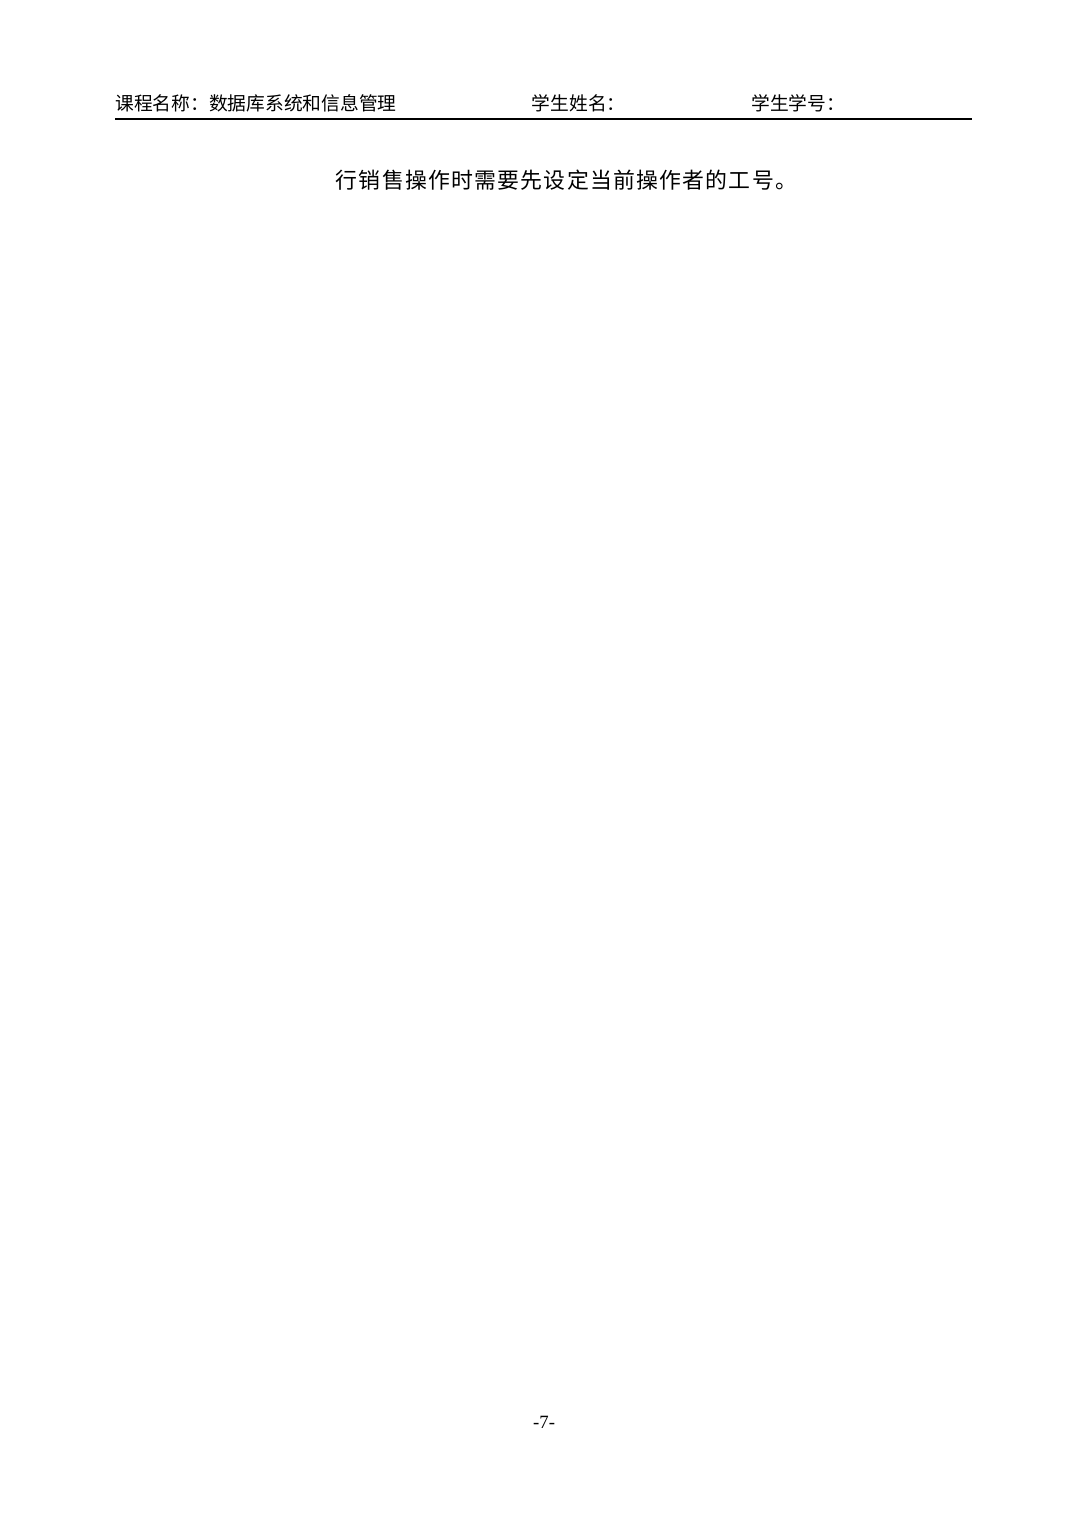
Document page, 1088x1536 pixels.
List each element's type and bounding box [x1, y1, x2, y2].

list [288, 148, 937, 209]
